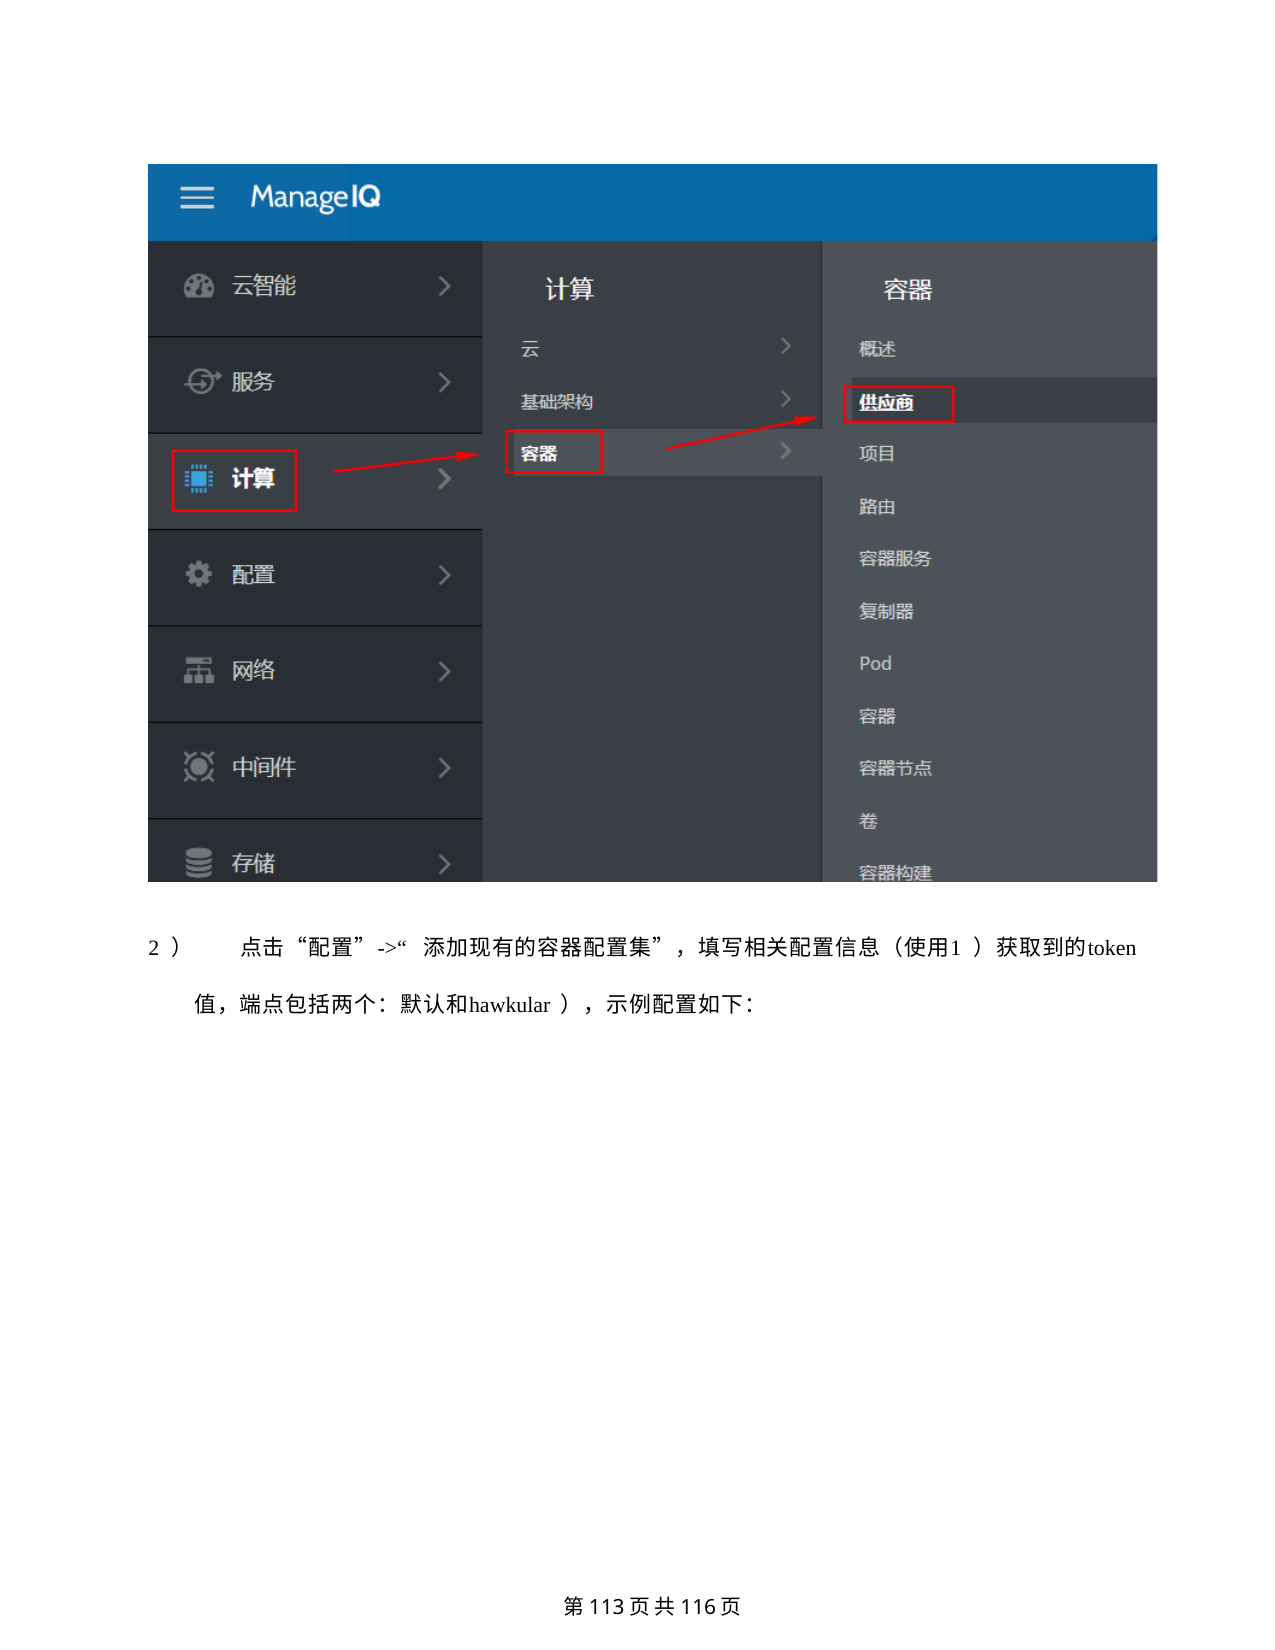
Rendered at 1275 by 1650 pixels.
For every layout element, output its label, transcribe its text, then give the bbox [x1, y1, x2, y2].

picture [148, 164, 1158, 882]
list 点击“配置”->“添加现有的容器配置集”，填写相关配置信息（使用1）获取到的token值，端点包括两个：默认和hawkular），示例配置如下： [148, 927, 1156, 1021]
